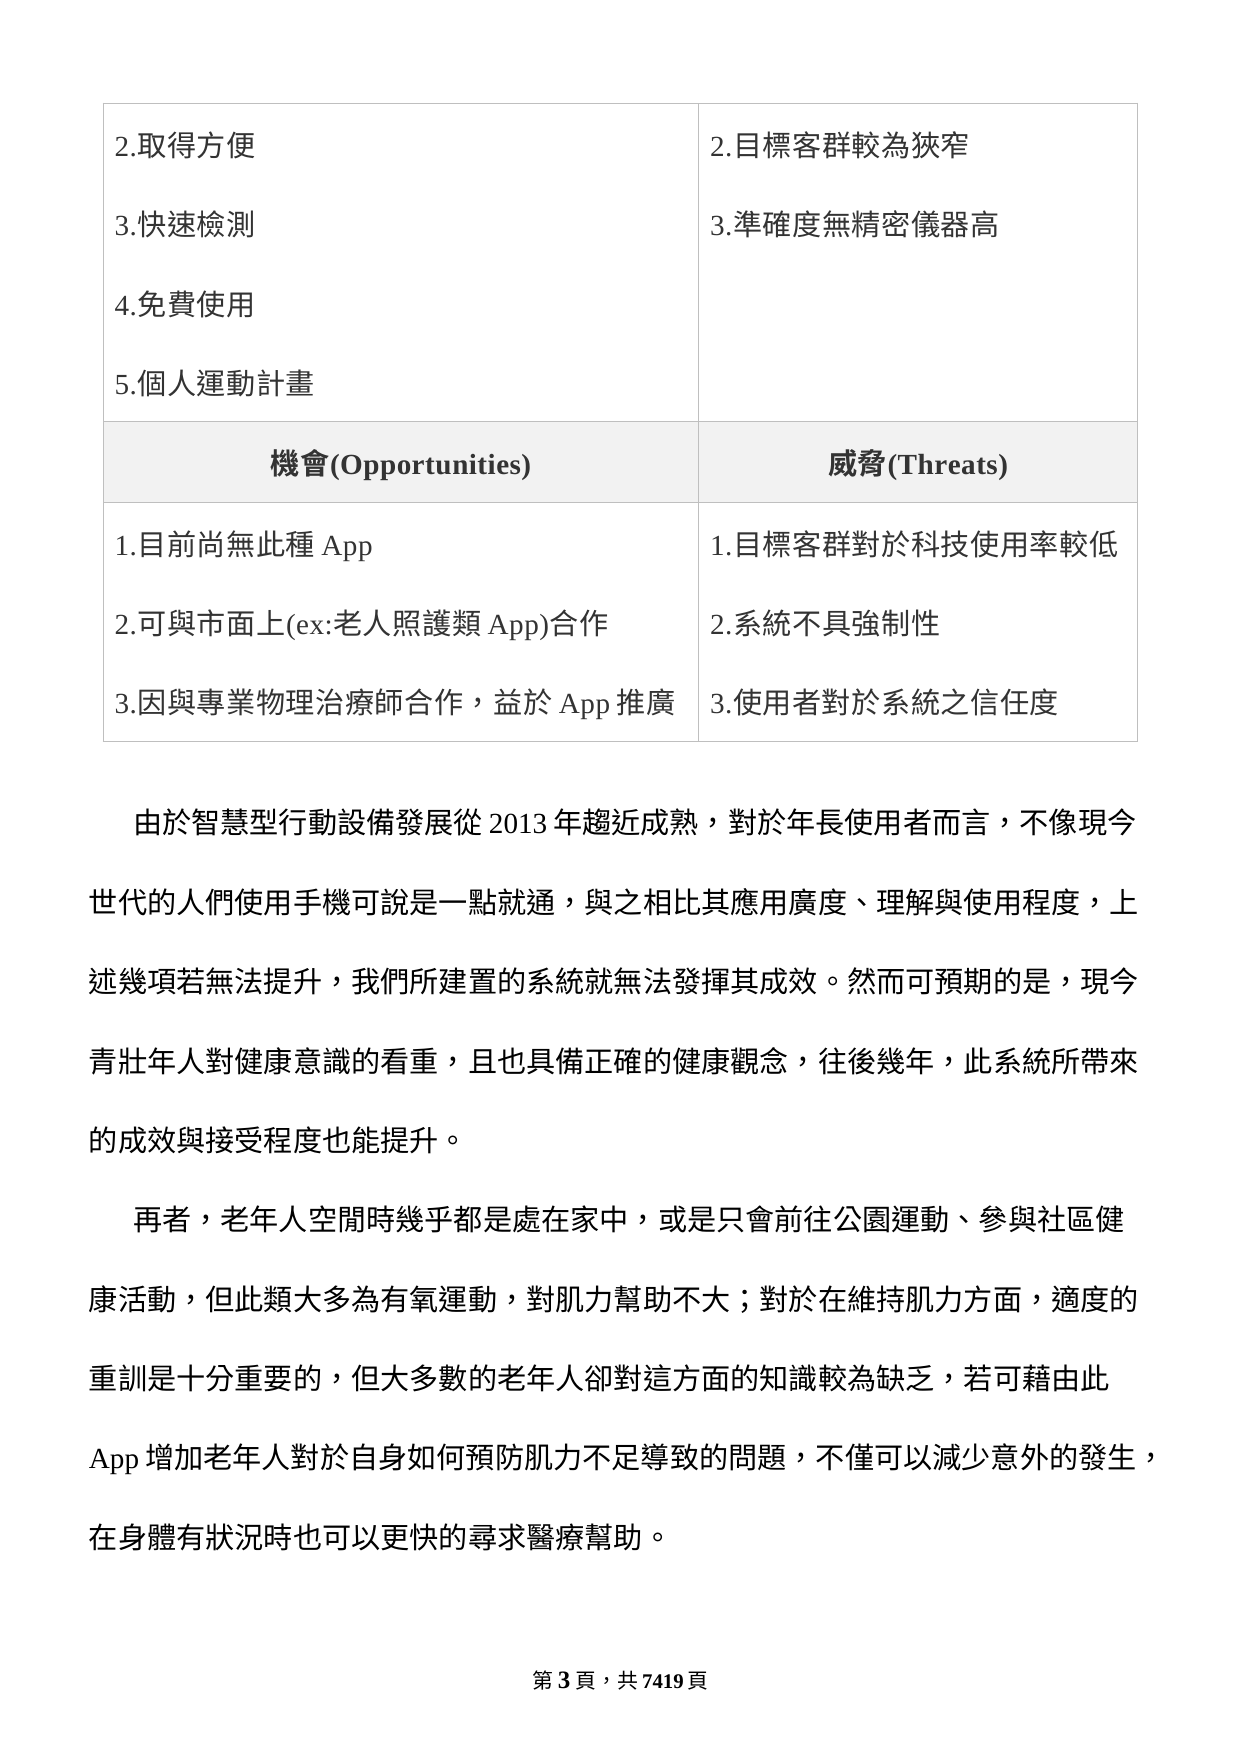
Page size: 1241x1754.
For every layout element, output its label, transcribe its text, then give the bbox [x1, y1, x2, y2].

table_cell 威脅(Threats) [699, 422, 1137, 502]
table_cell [699, 104, 1137, 421]
table_cell 1.目前尚無此種App 2.可與市面上(ex:老人照護類App)合作 3.因與專業物理治療師合作，益於App推廣 [104, 503, 698, 741]
text 由於智慧型行動設備發展從2013年趨近成熟，對於年長使用者而言，不像現今世代的人們使用手機可說是一點就通，與之相比其應用廣度、理解與使用程度，上述幾項若無法提升，我們所建置的系統就無法發揮其成效。然而可預期的是，現今青壯年人對健康意識的看重，且也具備正確的健康觀念，往後幾年，此系統所帶來的成效與接受程度也能提升。 [89, 782, 1152, 1178]
table_cell 1.目標客群對於科技使用率較低 2.系統不具強制性 3.使用者對於系統之信任度 [699, 503, 1137, 741]
table_cell 機會(Opportunities) [104, 422, 698, 502]
text 再者，老年人空閒時幾乎都是處在家中，或是只會前往公園運動、參與社區健康活動，但此類大多為有氧運動，對肌力幫助不大；對於在維持肌力方面，適度的重訓是十分重要的，但大多數的老年人卻對這方面的知識較為缺乏，若可藉由此App增加老年人對於自身如何預防肌力不足導致的問題，不僅可以減少意外的發生，在身體有狀況時也可以更快的尋求醫療幫助。 [89, 1178, 1152, 1575]
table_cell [104, 104, 698, 421]
